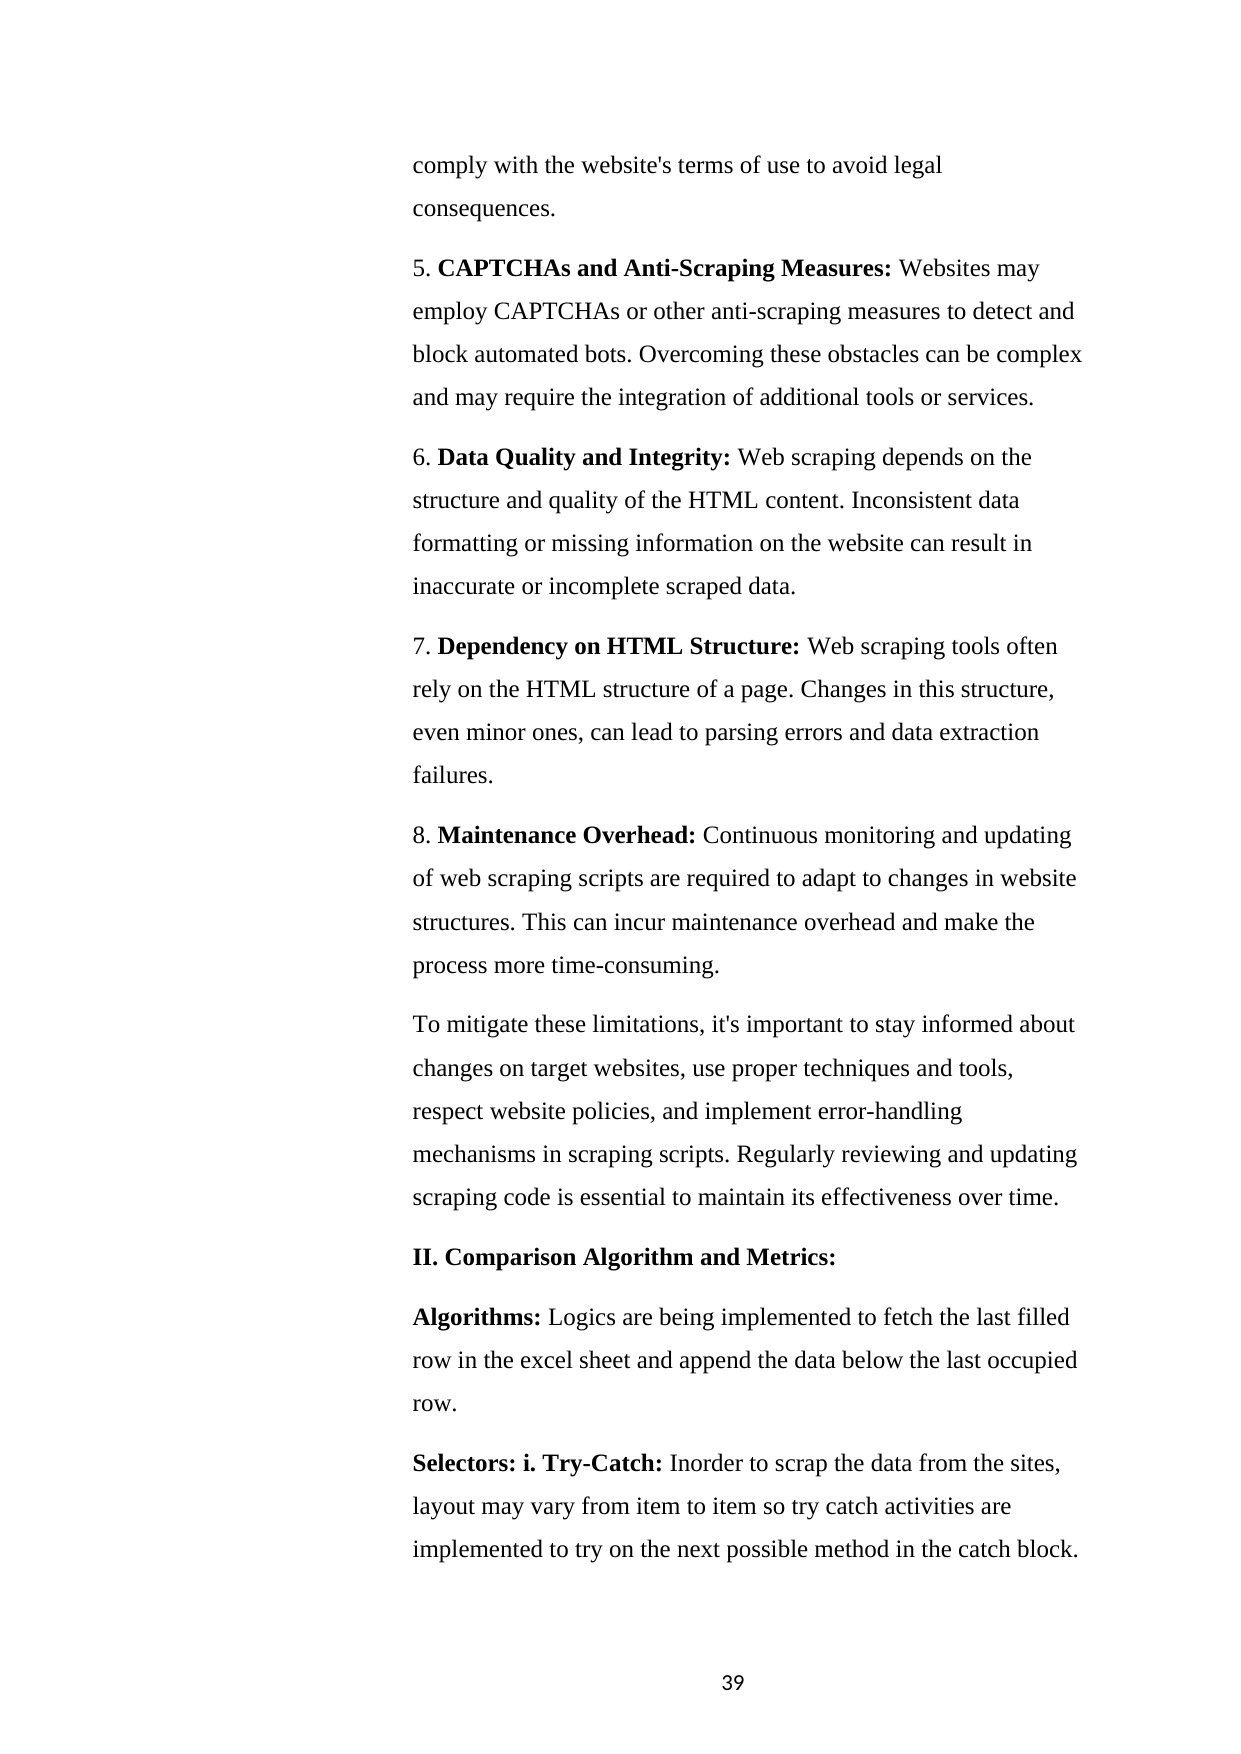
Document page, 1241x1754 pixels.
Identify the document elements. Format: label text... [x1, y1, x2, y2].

text 7. Dependency on HTML Structure: Web scraping tools often rely on the HTML structure of a page. Changes in this structure, even minor ones, can lead to parsing errors and data extraction failures. [412, 631, 1090, 789]
text II. Comparison Algorithm and Metrics: [412, 1242, 1090, 1271]
text 5. CAPTCHAs and Anti-Scraping Measures: Websites may employ CAPTCHAs or other anti-scraping measures to detect and block automated bots. Overcoming these obstacles can be complex and may require the integration of additional tools or services. [412, 253, 1090, 411]
text 6. Data Quality and Integrity: Web scraping depends on the structure and quality of the HTML content. Inconsistent data formatting or missing information on the website can result in inaccurate or incomplete scraped data. [412, 442, 1090, 600]
text Selectors: i. Try-Catch: Inorder to scrap the data from the sites, layout may vary from item to item so try catch activities are implemented to try on the next possible method in the catch block. [412, 1448, 1090, 1563]
text To mitigate these limitations, it's important to stay informed about changes on target websites, use proper techniques and tools, respect website policies, and implement error-handling mechanisms in scraping scripts. Regularly reviewing and updating scraping code is essential to maintain its effectiveness over time. [412, 1009, 1090, 1211]
text 8. Maintenance Overhead: Continuous monitoring and updating of web scraping scripts are required to adapt to changes in website structures. This can incur maintenance overhead and make the process more time-consuming. [412, 820, 1090, 978]
text Algorithms: Logics are being implemented to fetch the last filled row in the excel sheet and append the data below the last occupied row. [412, 1302, 1090, 1417]
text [412, 150, 1090, 222]
